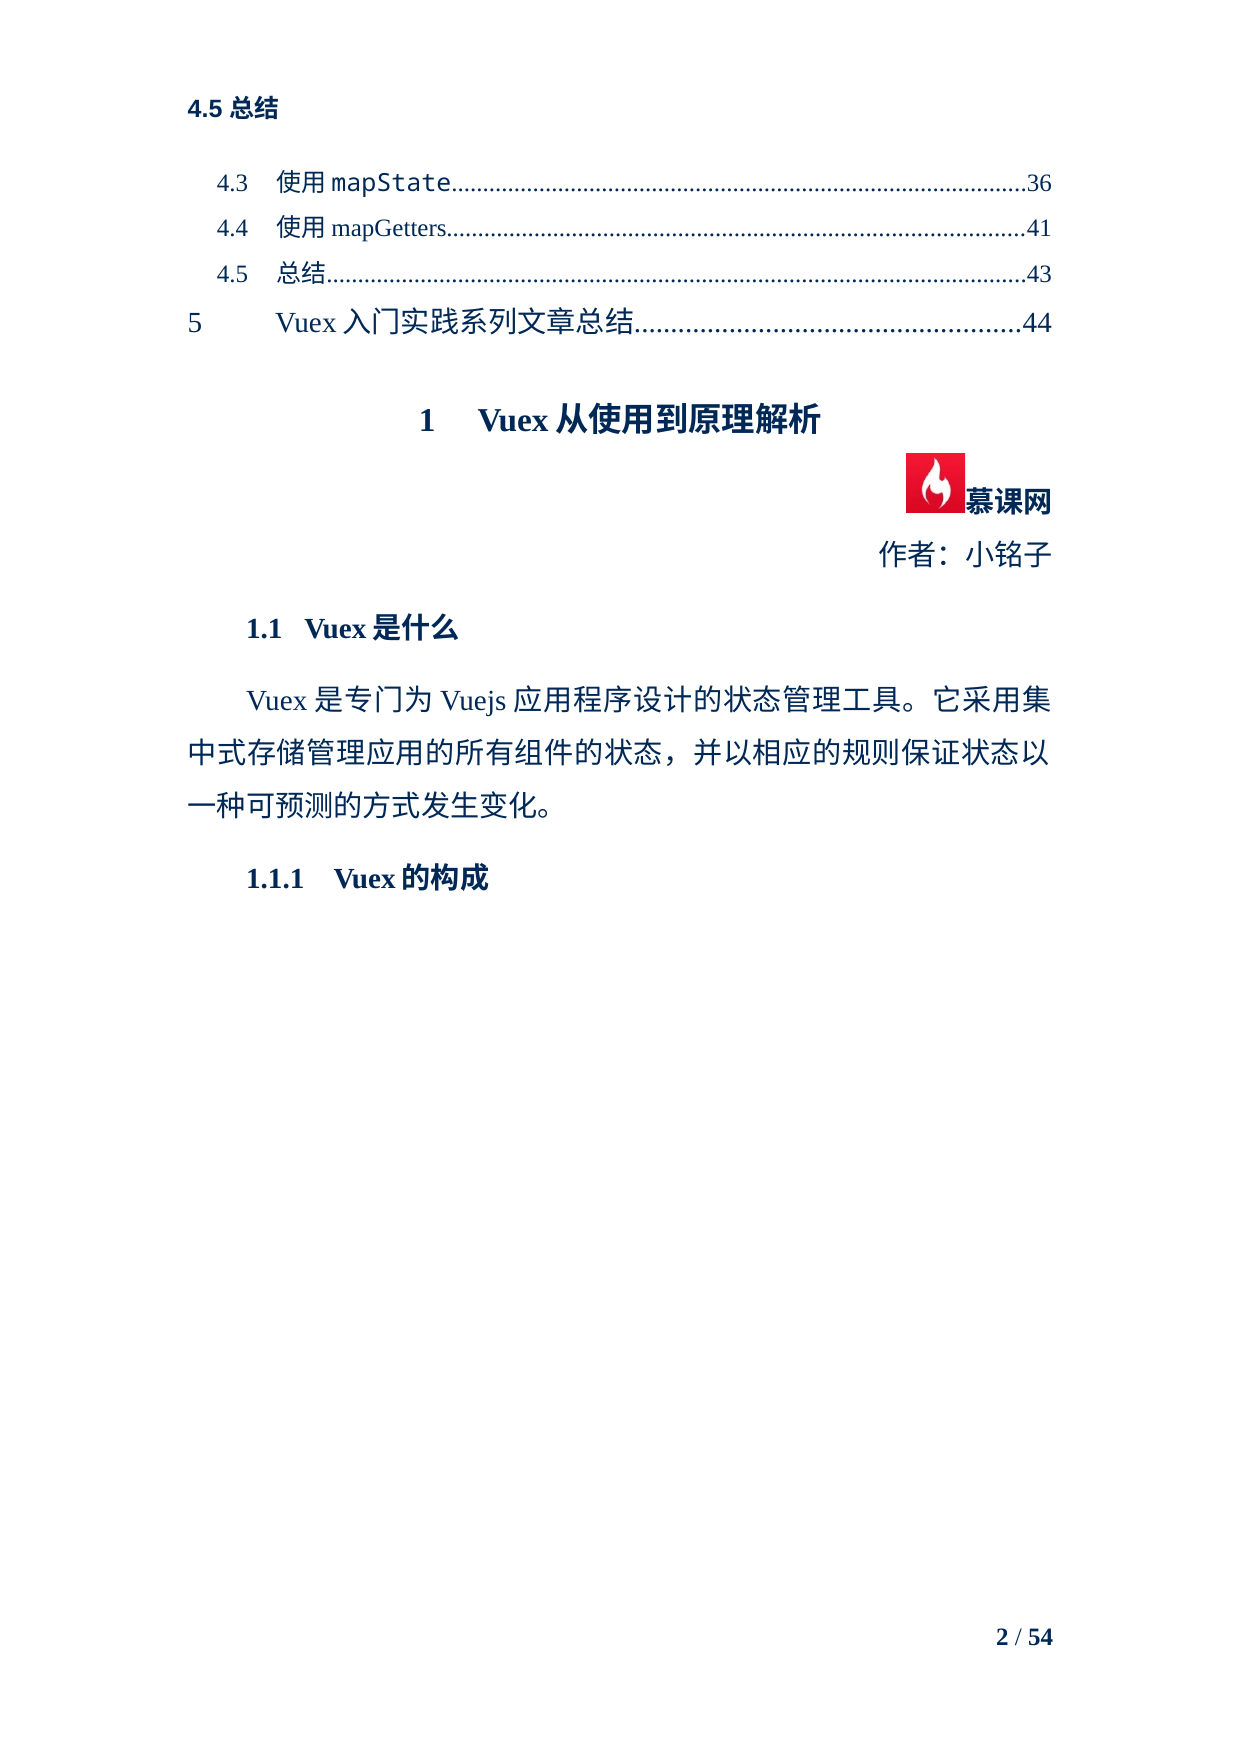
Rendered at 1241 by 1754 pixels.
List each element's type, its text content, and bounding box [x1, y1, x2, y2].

text Vuex是专门为Vuejs应用程序设计的状态管理工具。它采用集中式存储管理应用的所有组件的状态，并以相应的规则保证状态以一种可预测的方式发生变化。 [187, 677, 1053, 825]
subtitle Vuex是什么 [246, 604, 1053, 647]
text 4.4 使用mapGetters 41 [217, 208, 1053, 244]
subtitle Vuex的构成 [246, 855, 1053, 897]
text 作者：小铭子 [187, 532, 1053, 574]
text 4.3 使用mapState 36 [217, 163, 1053, 199]
picture [906, 453, 966, 513]
text 慕课网 [187, 453, 1053, 521]
subtitle Vuex从使用到原理解析 [187, 393, 1053, 441]
text 5 Vuex入门实践系列文章总结 44 [187, 298, 1053, 341]
text 4.5 总结 43 [217, 253, 1053, 289]
